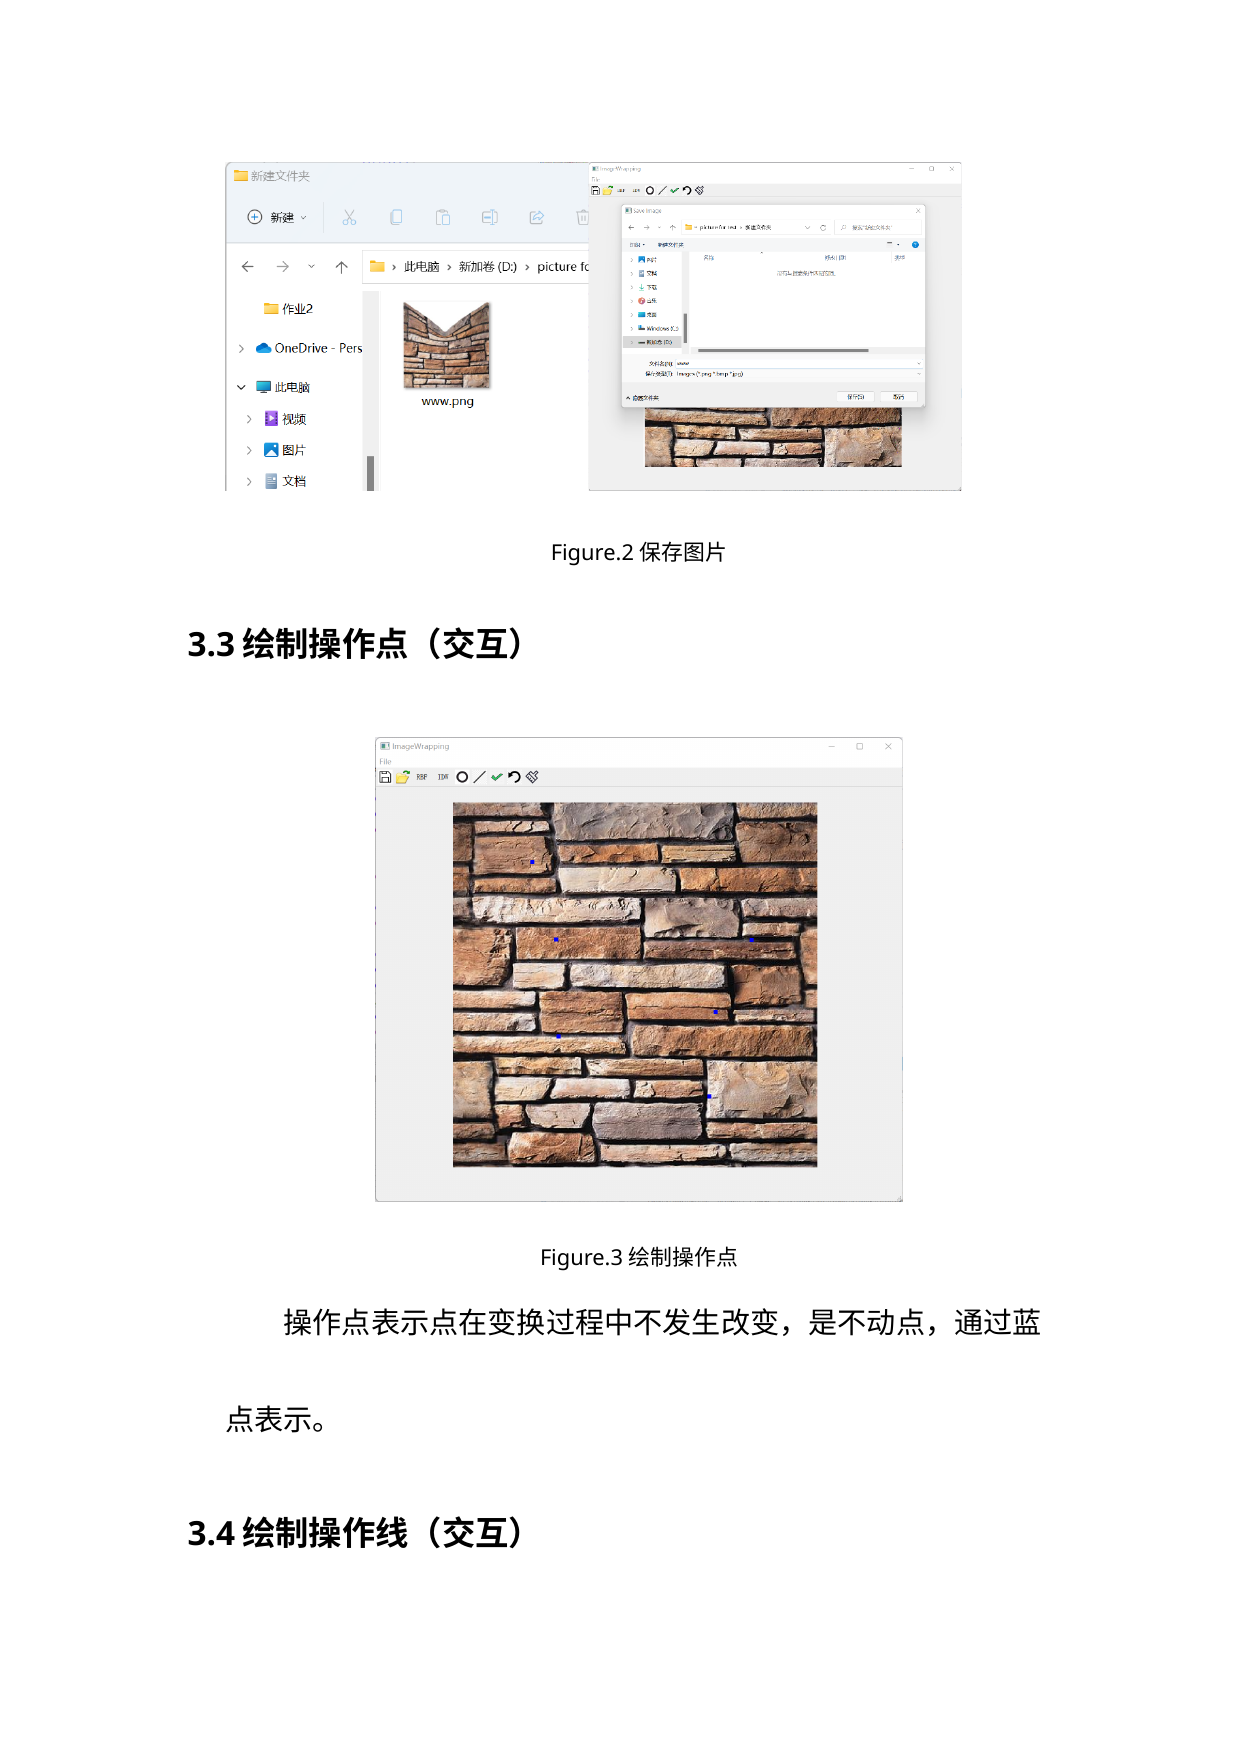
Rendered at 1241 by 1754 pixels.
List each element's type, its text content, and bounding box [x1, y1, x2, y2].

subtitle 3.4绘制操作线（交互） [187, 1499, 1053, 1564]
picture [375, 737, 903, 1202]
subtitle 3.3绘制操作点（交互） [187, 610, 1053, 675]
list Figure.2 保存图片 [225, 534, 1053, 567]
picture [225, 162, 962, 491]
list Figure.3 绘制操作点 [225, 1239, 1053, 1272]
list 操作点表示点在变换过程中不发生改变，是不动点，通过蓝点表示。 [225, 1288, 1053, 1450]
